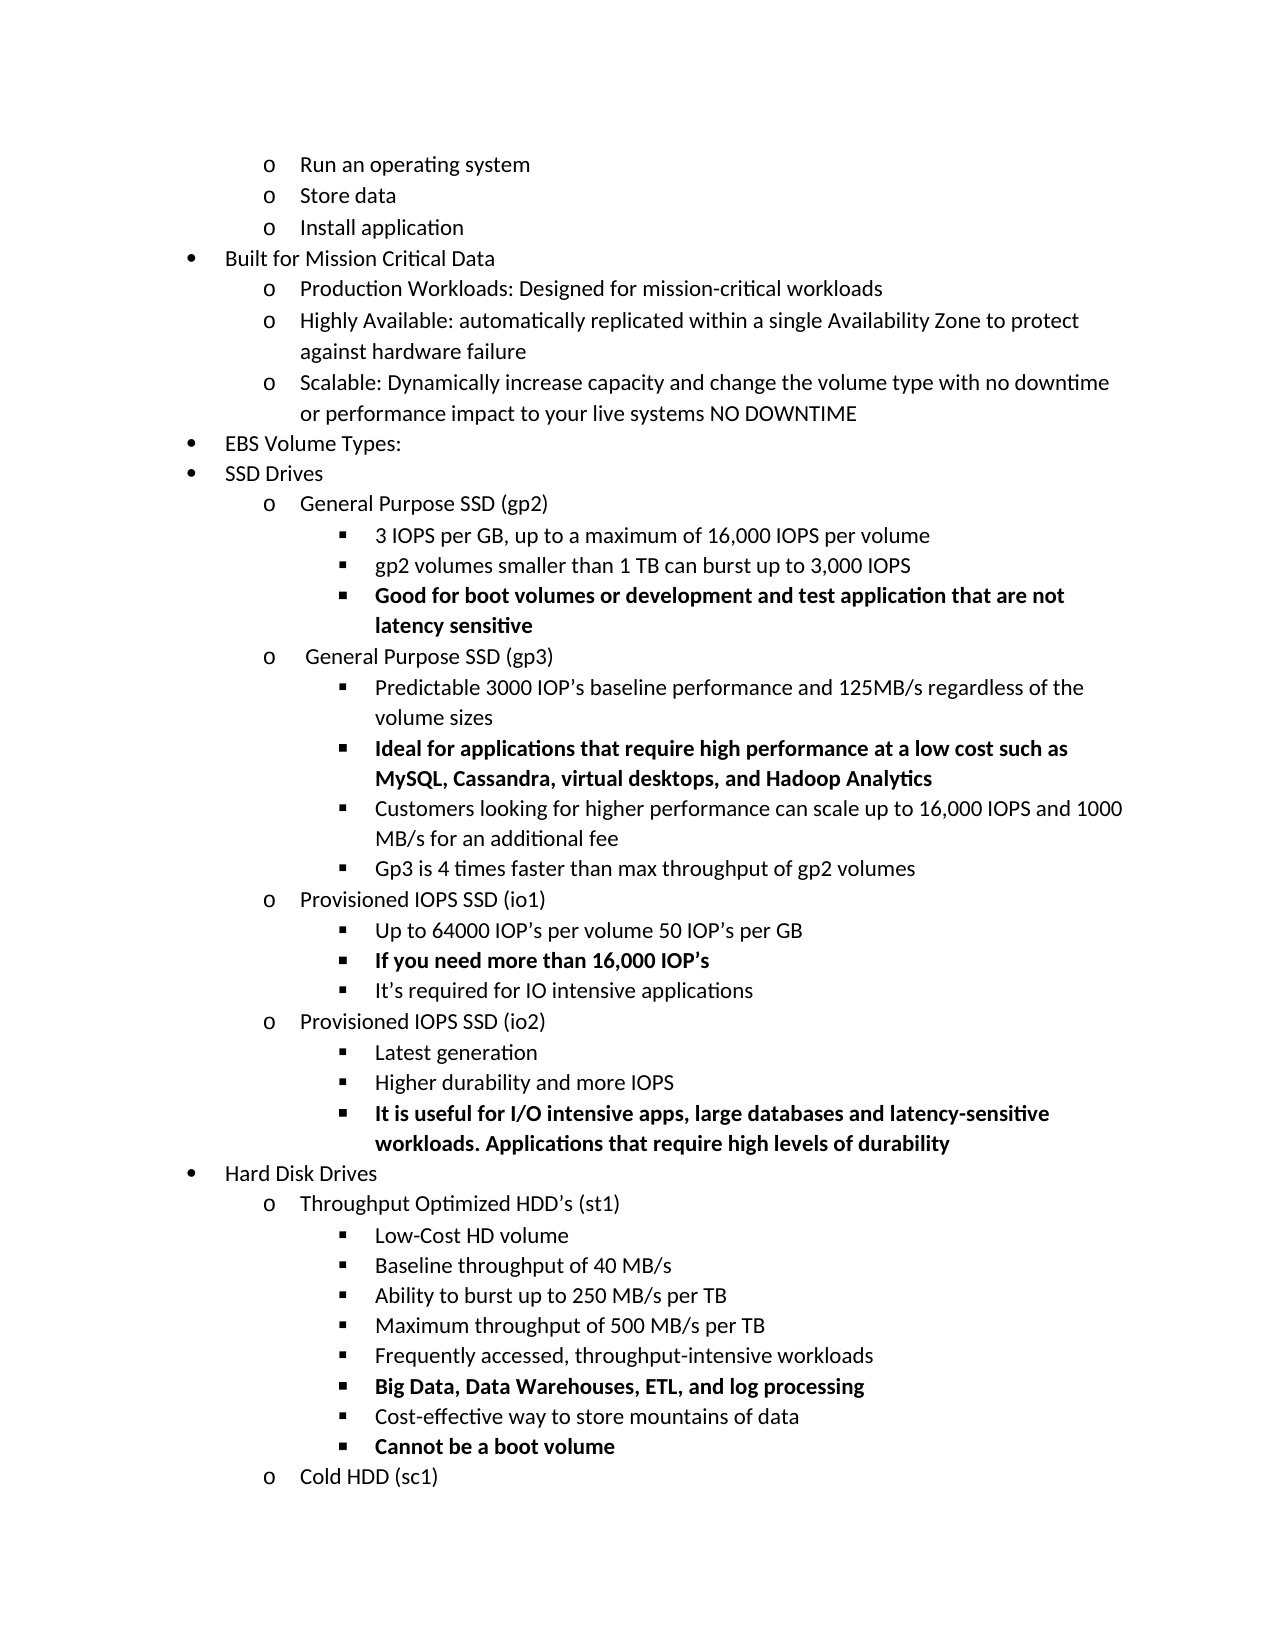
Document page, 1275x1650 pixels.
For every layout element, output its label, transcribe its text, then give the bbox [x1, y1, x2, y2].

list Customers looking for higher performance can scale up to 16,000 IOPS and 1000 MB/s for an additional fee [337, 794, 1125, 852]
list Frequently accessed, throughput-intensive workloads [337, 1342, 1125, 1370]
list Store data [262, 181, 1125, 211]
list Predictable 3000 IOP’s baseline performance and 125MB/s regardless of the volume sizes [337, 673, 1125, 732]
list Cold HDD (sc1) [262, 1462, 1125, 1492]
list Maximum throughput of 500 MB/s per TB [337, 1311, 1125, 1339]
list Good for boot volumes or development and test application that are not latency sensitive [337, 581, 1125, 640]
list Provisioned IOPS SSD (io1) [262, 885, 1125, 914]
list Provisioned IOPS SSD (io2) [262, 1007, 1125, 1036]
list Scalable: Dynamically increase capacity and change the volume type with no downtime or performance impact to your live systems NO DOWNTIME [262, 368, 1125, 427]
list If you need more than 16,000 IOP’s [337, 946, 1125, 974]
list Throughput Optimized HDD’s (st1) [262, 1189, 1125, 1218]
list Cost-effective way to store mountains of data [337, 1402, 1125, 1430]
list Hard Disk Drives [187, 1159, 1125, 1187]
list General Purpose SSD (gp2) [262, 489, 1125, 519]
list Production Workloads: Designed for mission-critical workloads [262, 274, 1125, 304]
list Low-Cost HD volume [337, 1221, 1125, 1249]
list Latest generation [337, 1038, 1125, 1066]
list Run an operating system [262, 150, 1125, 179]
list 3 IOPS per GB, up to a maximum of 16,000 IOPS per volume [337, 521, 1125, 549]
list It’s required for IO intensive applications [337, 977, 1125, 1005]
list Built for Mission Critical Data [187, 244, 1125, 272]
list Ability to burst up to 250 MB/s per TB [337, 1281, 1125, 1309]
list EBS Volume Types: [187, 429, 1125, 457]
list Gp3 is 4 times faster than max throughput of gp2 volumes [337, 854, 1125, 883]
list Cannot be a boot volume [337, 1432, 1125, 1460]
list Highly Available: automatically replicated within a single Availability Zone to protect against hardware failure [262, 306, 1125, 365]
list Big Data, Data Warehouses, ETL, and log processing [337, 1372, 1125, 1400]
list General Purpose SSD (gp3) [262, 642, 1125, 671]
list Higher durability and more IOPS [337, 1068, 1125, 1097]
list Baseline throughput of 40 MB/s [337, 1251, 1125, 1279]
list gp2 volumes smaller than 1 TB can burst up to 3,000 IOPS [337, 551, 1125, 579]
list Up to 64000 IOP’s per volume 50 IOP’s per GB [337, 916, 1125, 944]
list SSD Drives [187, 459, 1125, 487]
list Ideal for applications that require high performance at a low cost such as MySQL, Cassandra, virtual desktops, and Hadoop Analytics [337, 734, 1125, 792]
list Install application [262, 213, 1125, 242]
list It is useful for I/O intensive apps, large databases and latency-sensitive workloads. Applications that require high levels of durability [337, 1099, 1125, 1157]
